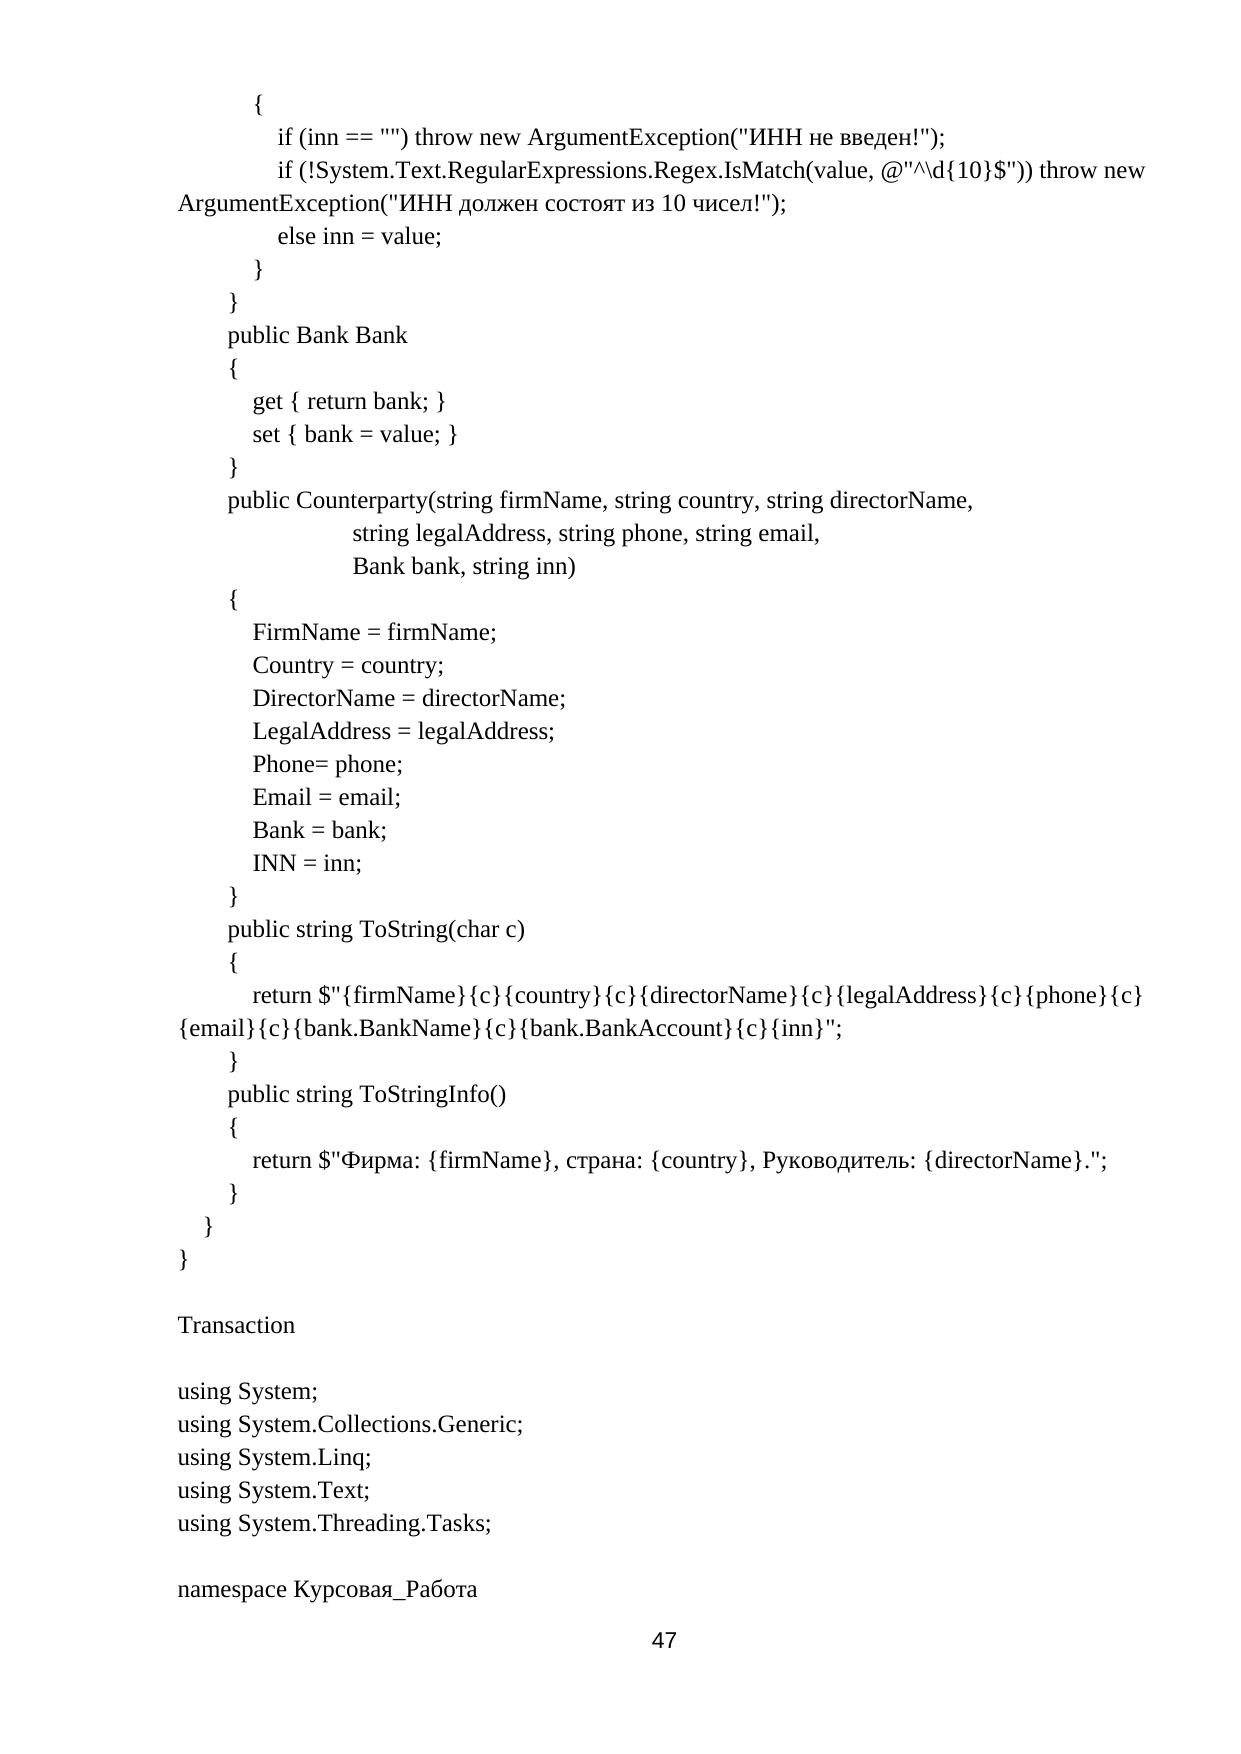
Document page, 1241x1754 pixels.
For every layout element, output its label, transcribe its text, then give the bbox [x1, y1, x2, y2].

text using System.Text; [177, 1476, 1152, 1504]
text public Bank Bank [177, 320, 1152, 348]
text Phone= phone; [177, 749, 1152, 778]
text namespace Курсовая_Работа [177, 1574, 1152, 1603]
text } [177, 1046, 1152, 1075]
text { [177, 89, 1152, 117]
text get { return bank; } [177, 386, 1152, 414]
text using System.Linq; [177, 1442, 1152, 1471]
text } [177, 881, 1152, 910]
text } [177, 287, 1152, 316]
text Bank bank, string inn) [177, 551, 1152, 580]
text LegalAddress = legalAddress; [177, 716, 1152, 745]
text string legalAddress, string phone, string email, [177, 518, 1152, 547]
text if (!System.Text.RegularExpressions.Regex.IsMatch(value, @"^\d{10}$")) throw new ArgumentException("ИНН должен состоят из 10 чисел!"); [177, 155, 1152, 216]
text } [177, 452, 1152, 481]
text else inn = value; [177, 221, 1152, 249]
text DirectorName = directorName; [177, 683, 1152, 712]
text if (inn == "") throw new ArgumentException("ИНН не введен!"); [177, 122, 1152, 150]
text public string ToStringInfo() [177, 1079, 1152, 1108]
text { [177, 947, 1152, 976]
text using System; [177, 1376, 1152, 1405]
text using System.Threading.Tasks; [177, 1508, 1152, 1537]
text } [177, 1178, 1152, 1207]
text INN = inn; [177, 848, 1152, 877]
text } [177, 1211, 1152, 1240]
text } [177, 254, 1152, 282]
text Bank = bank; [177, 815, 1152, 844]
text FirmName = firmName; [177, 617, 1152, 646]
text public Counterparty(string firmName, string country, string directorName, [177, 485, 1152, 514]
text Country = country; [177, 650, 1152, 679]
text } [177, 1244, 1152, 1273]
text public string ToString(char c) [177, 914, 1152, 943]
text using System.Collections.Generic; [177, 1409, 1152, 1438]
text Email = email; [177, 782, 1152, 811]
text { [177, 353, 1152, 382]
text return $"{firmName}{c}{country}{c}{directorName}{c}{legalAddress}{c}{phone}{c}{email}{c}{bank.BankName}{c}{bank.BankAccount}{c}{inn}"; [177, 980, 1152, 1042]
text { [177, 584, 1152, 613]
text Transaction [177, 1310, 1152, 1339]
text return $"Фирма: {firmName}, страна: {country}, Руководитель: {directorName}."; [177, 1145, 1152, 1174]
text set { bank = value; } [177, 419, 1152, 448]
text { [177, 1112, 1152, 1141]
